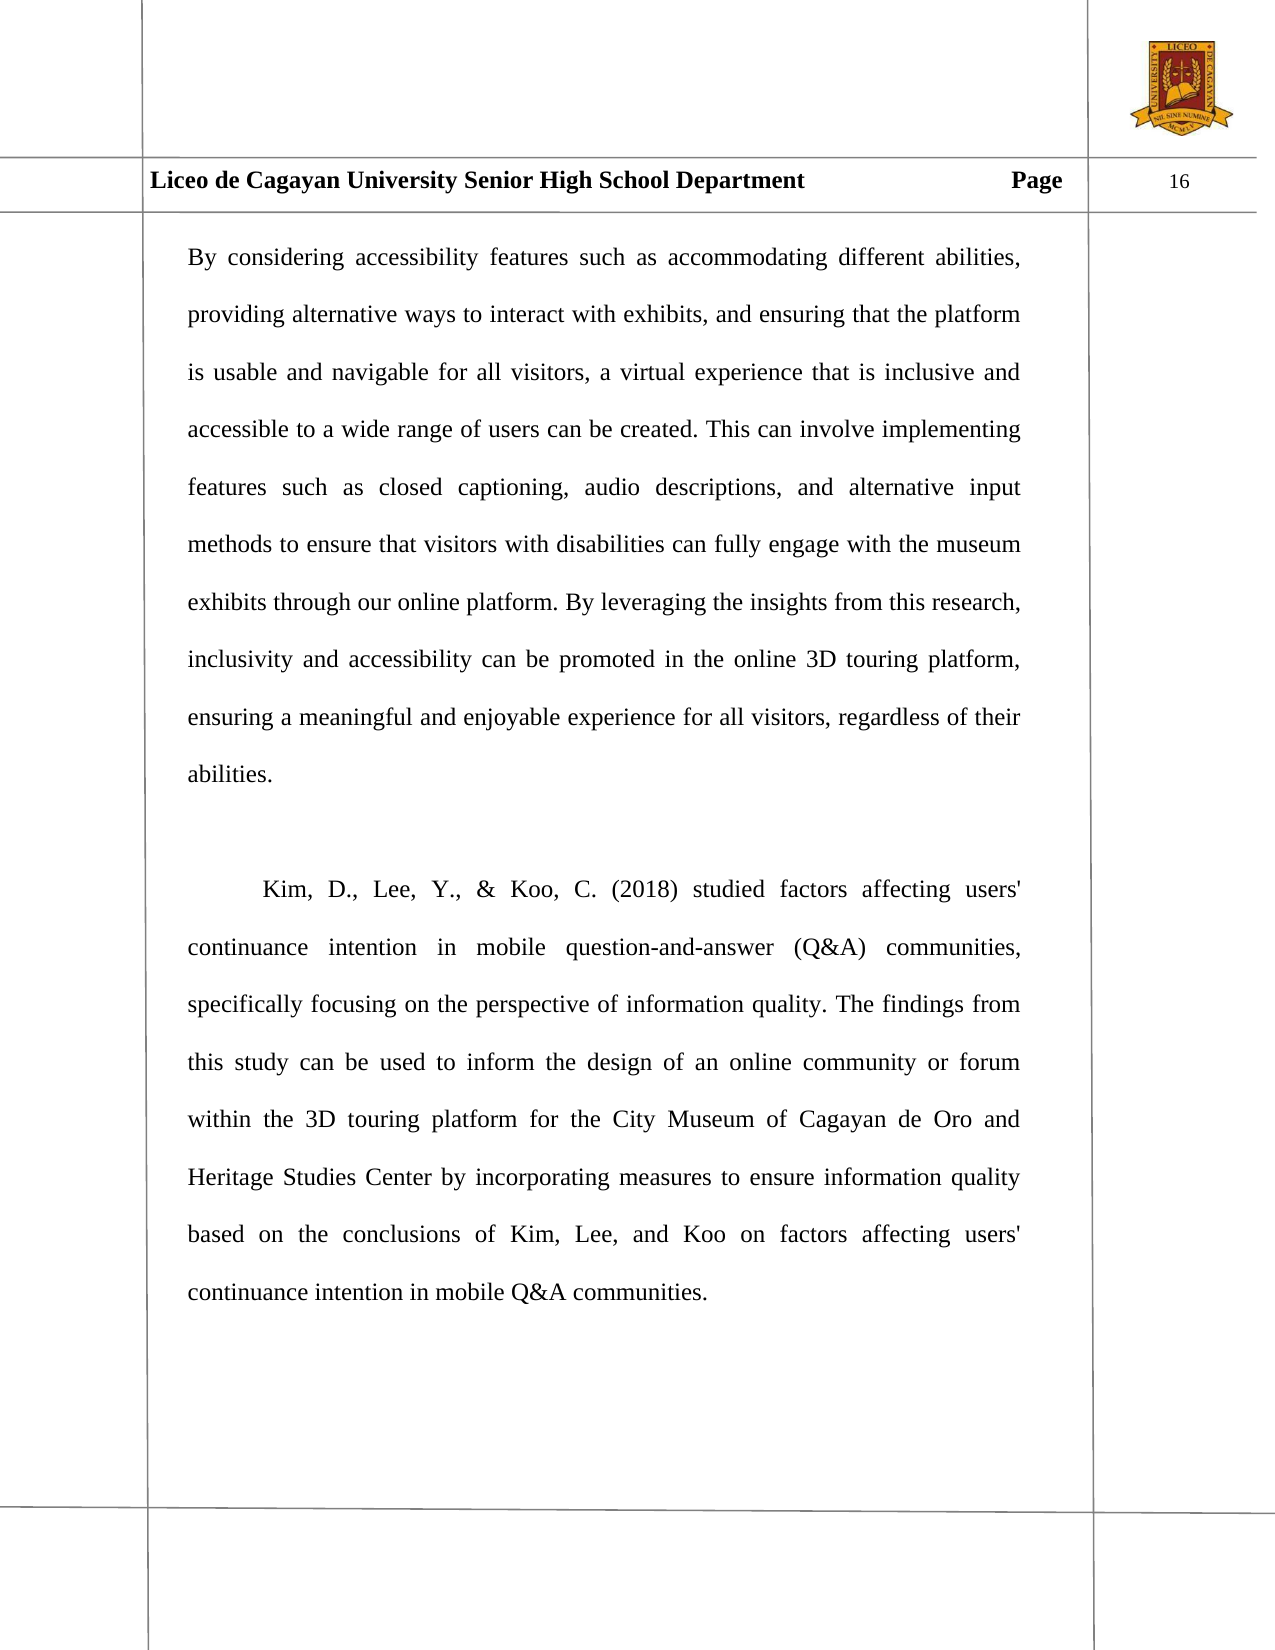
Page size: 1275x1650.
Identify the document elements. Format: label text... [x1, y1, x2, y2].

text By considering accessibility features such as accommodating different abilities, providing alternative ways to interact with exhibits, and ensuring that the platform is usable and navigable for all visitors, a virtual experience that is inclusive and accessible to a wide range of users can be created. This can involve implementing features such as closed captioning, audio descriptions, and alternative input methods to ensure that visitors with disabilities can fully engage with the museum exhibits through our online platform. By leveraging the insights from this research, inclusivity and accessibility can be promoted in the online 3D touring platform, ensuring a meaningful and enjoyable experience for all visitors, regardless of their abilities. [187, 242, 1022, 788]
text Kim, D., Lee, Y., & Koo, C. (2018) studied factors affecting users' continuance intention in mobile question-and-answer (Q&A) communities, specifically focusing on the perspective of information quality. The findings from this study can be used to inform the design of an online community or forum within the 3D touring platform for the City Museum of Cagayan de Oro and Heritage Studies Center by incorporating measures to ensure information quality based on the conclusions of Kim, Lee, and Koo on factors affecting users' continuance intention in mobile Q&A communities. [187, 874, 1022, 1306]
picture [1129, 41, 1234, 136]
